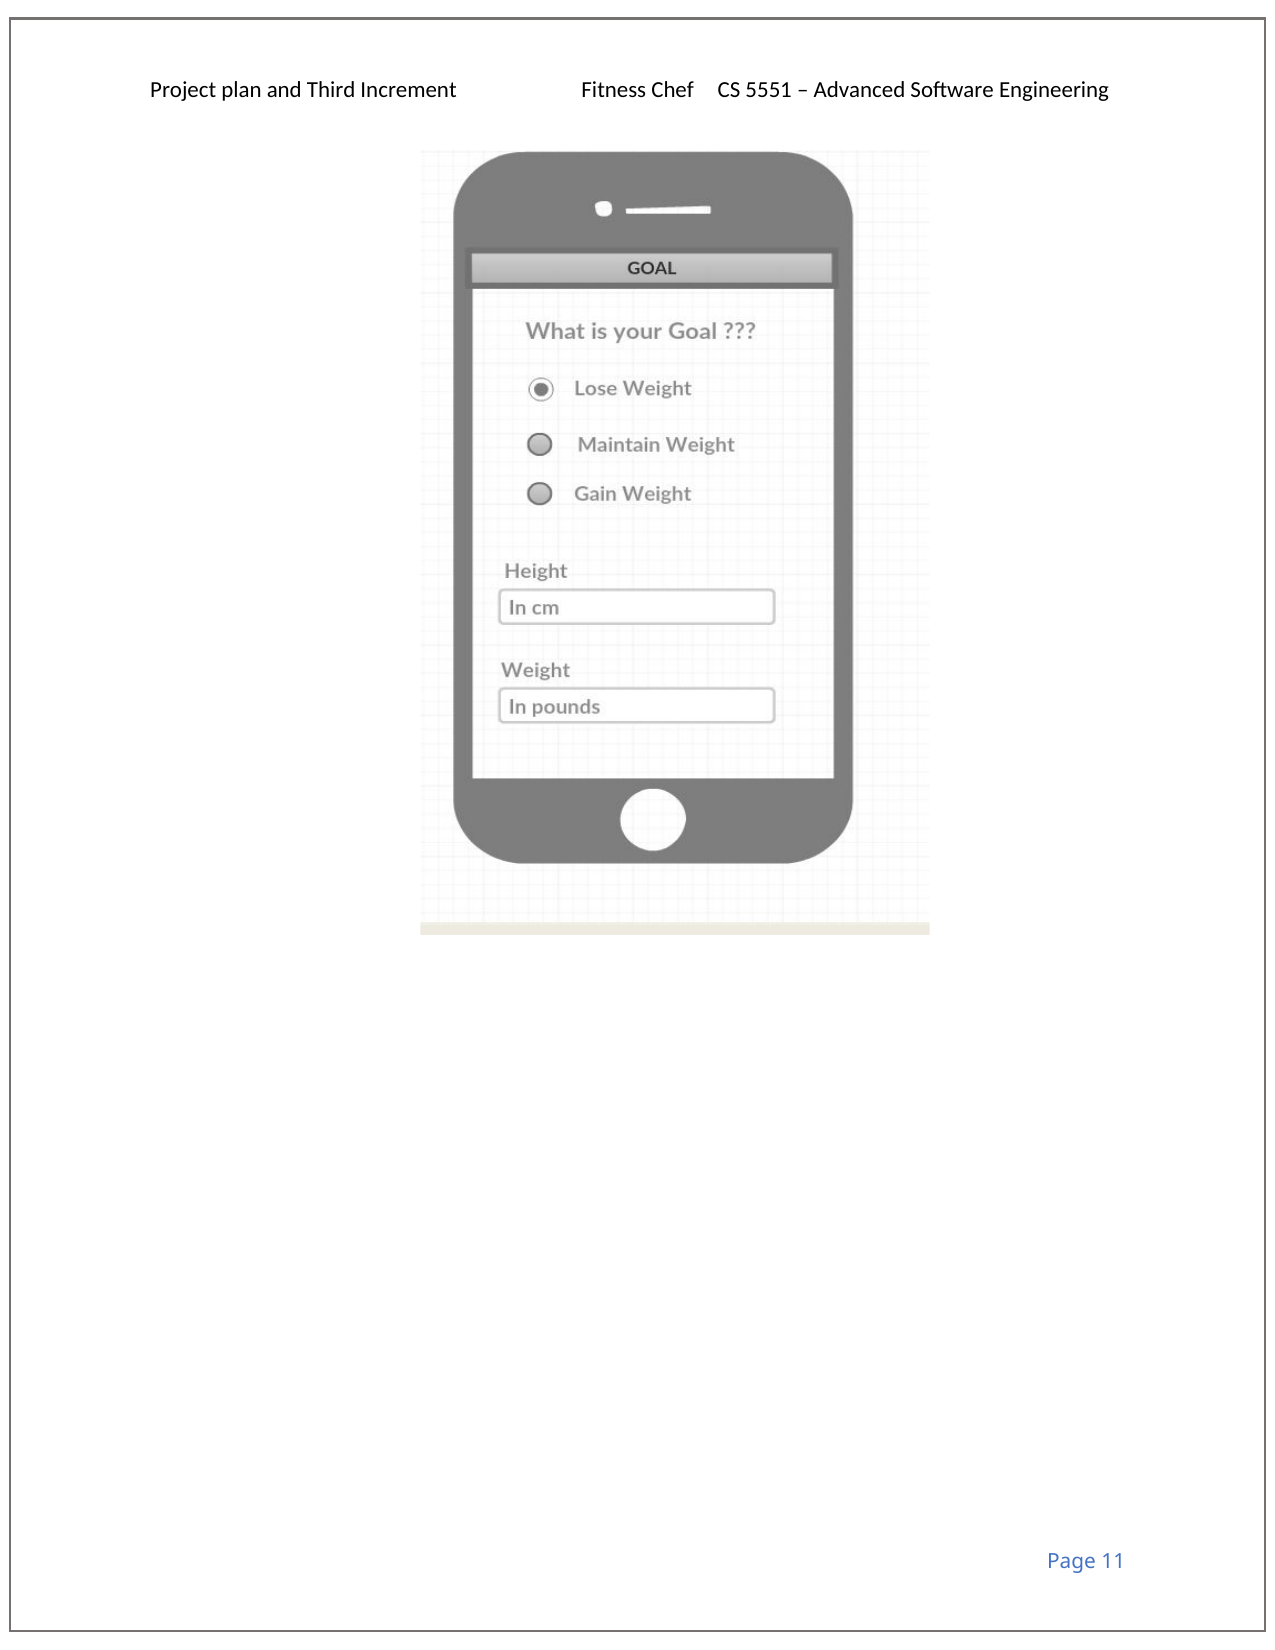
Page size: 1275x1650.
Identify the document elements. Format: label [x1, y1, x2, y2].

picture [420, 150, 930, 935]
